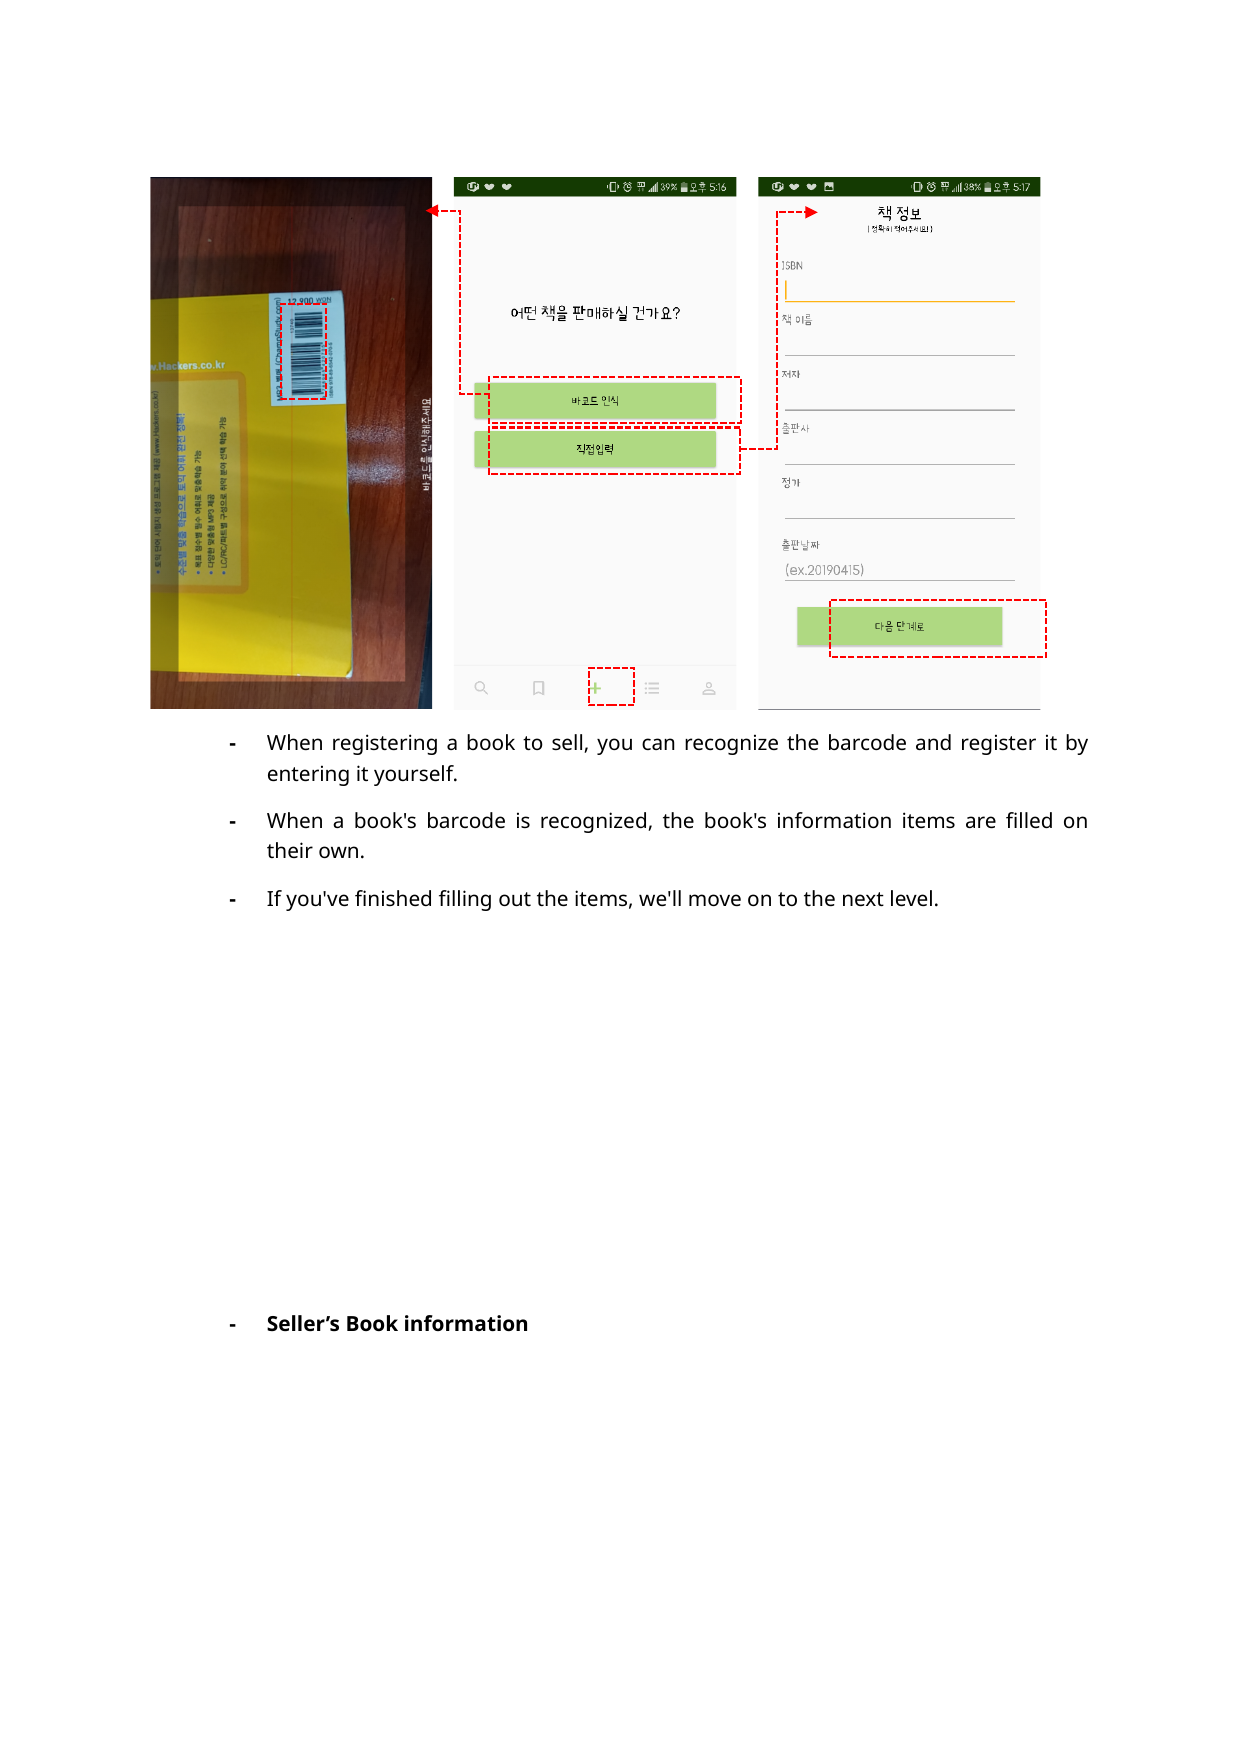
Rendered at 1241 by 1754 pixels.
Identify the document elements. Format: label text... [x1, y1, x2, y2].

list When registering a book to sell, you can recognize the barcode and register it by entering it yourself. [229, 728, 1090, 787]
picture [453, 177, 737, 710]
list If you've finished filling out the items, we'll move on to the next level. [229, 884, 1090, 912]
picture [151, 177, 433, 709]
list When a book's barcode is recognized, the book's information items are filled on their own. [229, 806, 1090, 865]
picture [758, 177, 1041, 710]
list Seller’s Book information [229, 1309, 1090, 1338]
